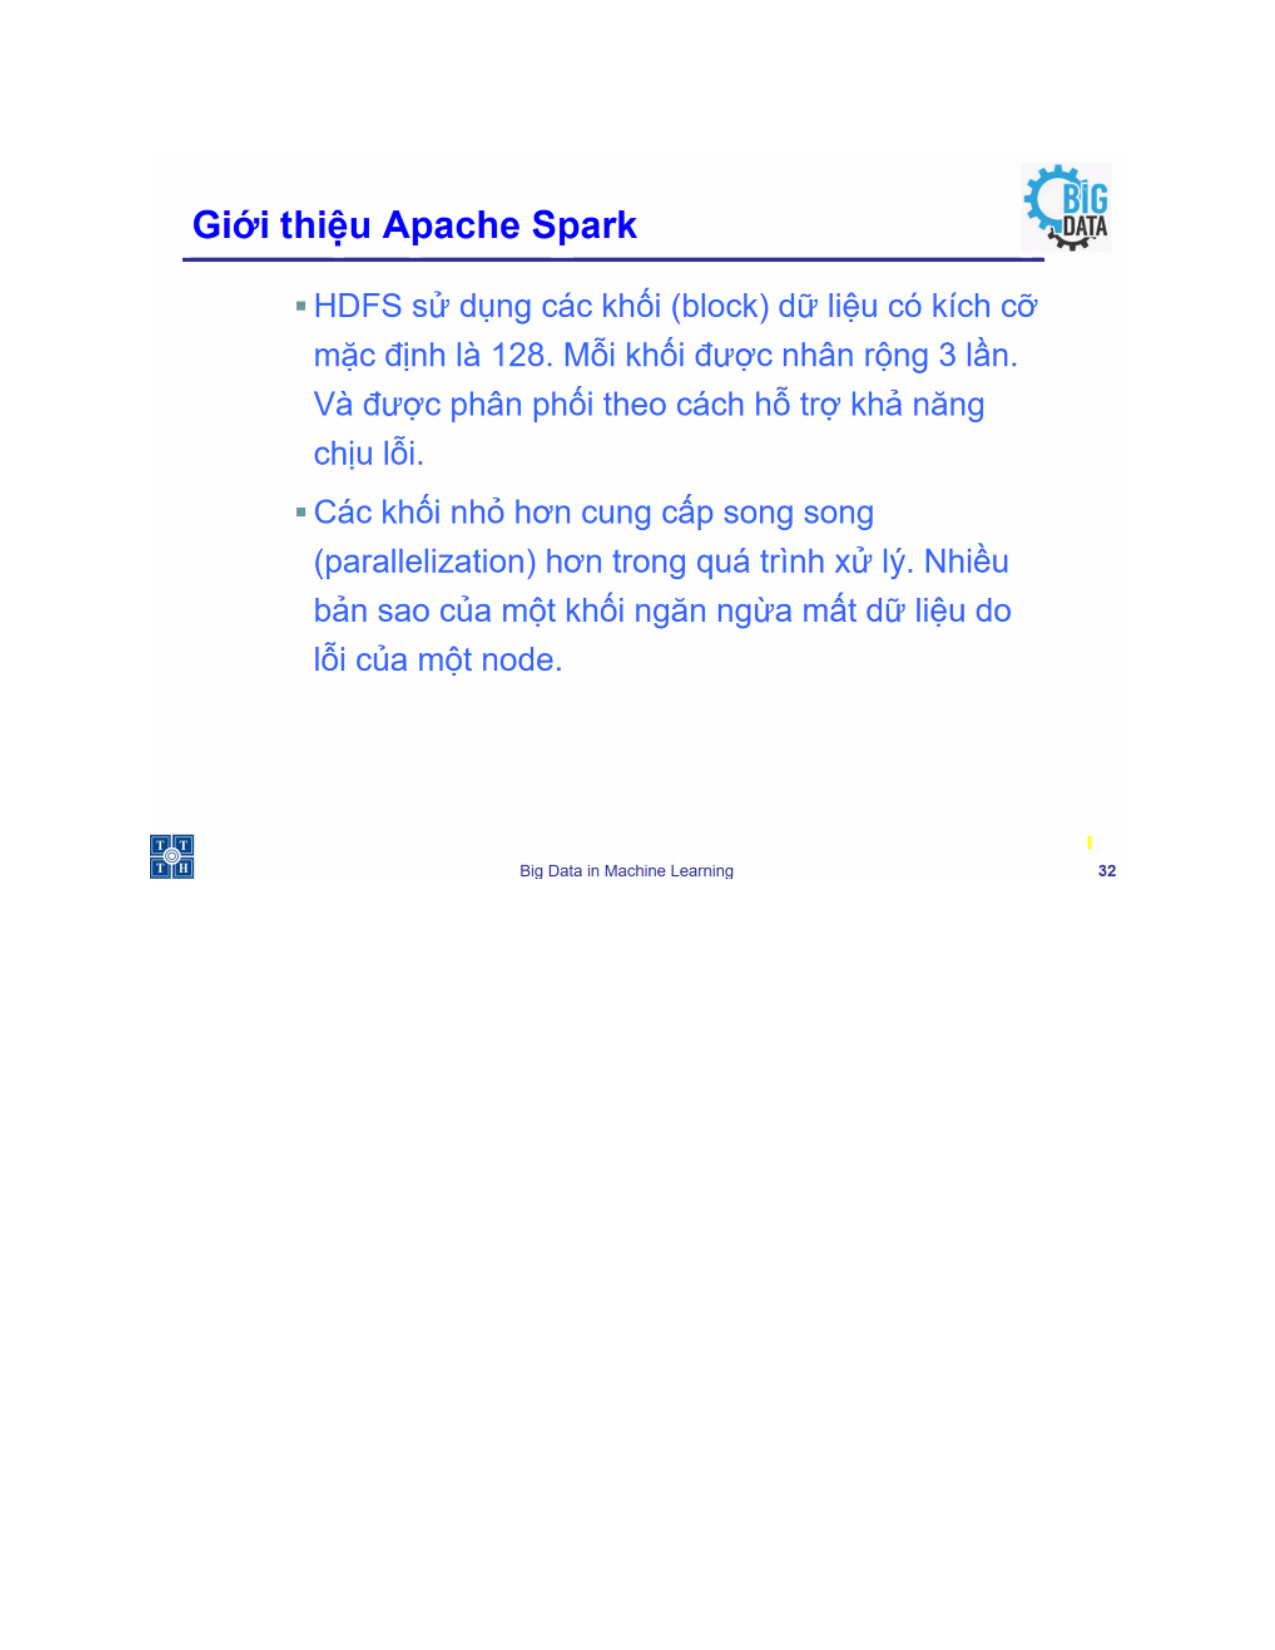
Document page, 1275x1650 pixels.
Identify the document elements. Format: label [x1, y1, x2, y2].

picture [150, 150, 1125, 879]
